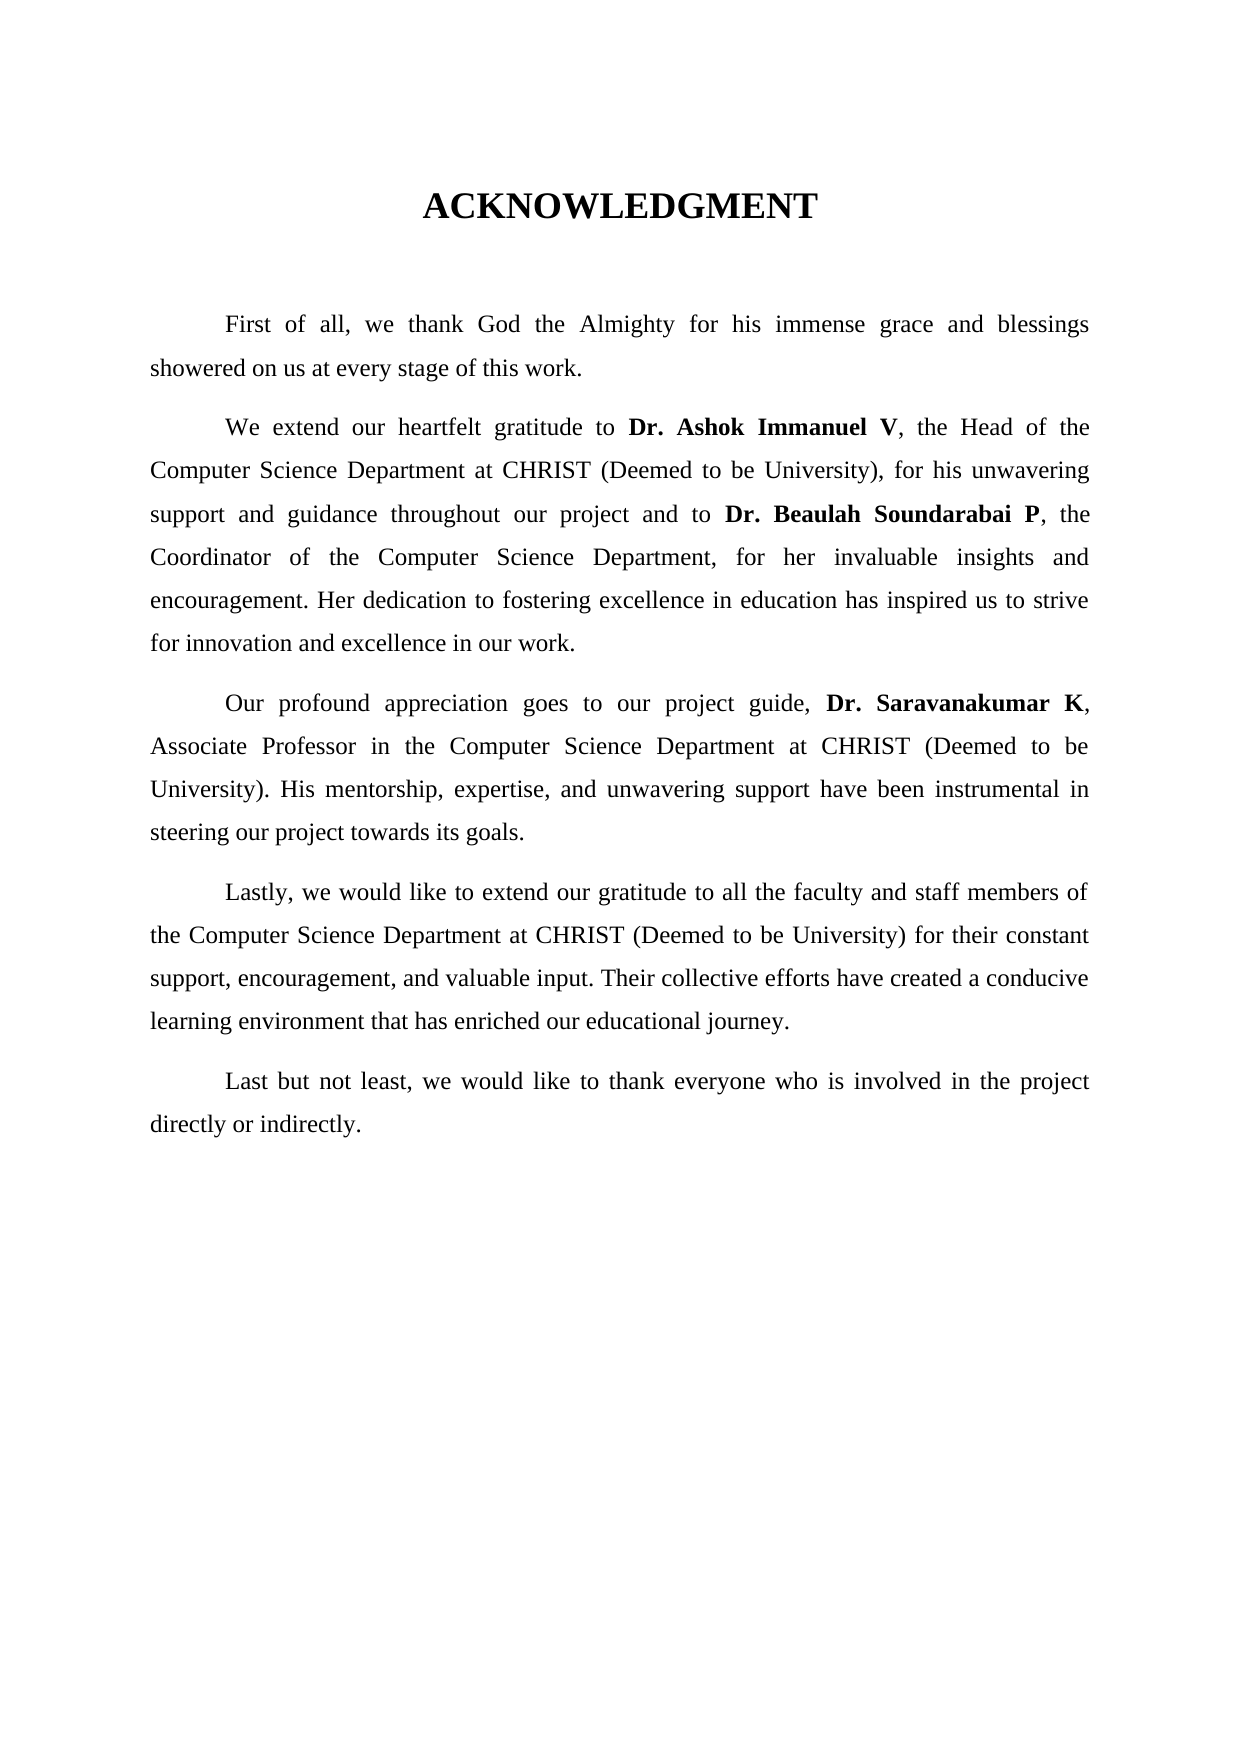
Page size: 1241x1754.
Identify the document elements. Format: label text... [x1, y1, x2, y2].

text Our profound appreciation goes to our project guide, Dr. Saravanakumar K, Associate Professor in the Computer Science Department at CHRIST (Deemed to be University). His mentorship, expertise, and unwavering support have been instrumental in steering our project towards its goals. [150, 688, 1090, 846]
text Lastly, we would like to extend our gratitude to all the faculty and staff members of the Computer Science Department at CHRIST (Deemed to be University) for their constant support, encouragement, and valuable input. Their collective efforts have created a conducive learning environment that has enriched our educational journey. [150, 877, 1090, 1035]
text First of all, we thank God the Almighty for his immense grace and blessings showered on us at every stage of this work. [150, 309, 1090, 381]
text ACKNOWLEDGMENT [150, 183, 1090, 226]
text We extend our heartfelt gratitude to Dr. Ashok Immanuel V, the Head of the Computer Science Department at CHRIST (Deemed to be University), for his unwavering support and guidance throughout our project and to Dr. Beaulah Soundarabai P, the Coordinator of the Computer Science Department, for her invaluable insights and encouragement. Her dedication to fostering excellence in education has inspired us to strive for innovation and excellence in our work. [150, 412, 1090, 657]
text Last but not least, we would like to thank everyone who is involved in the project directly or indirectly. [150, 1066, 1090, 1138]
